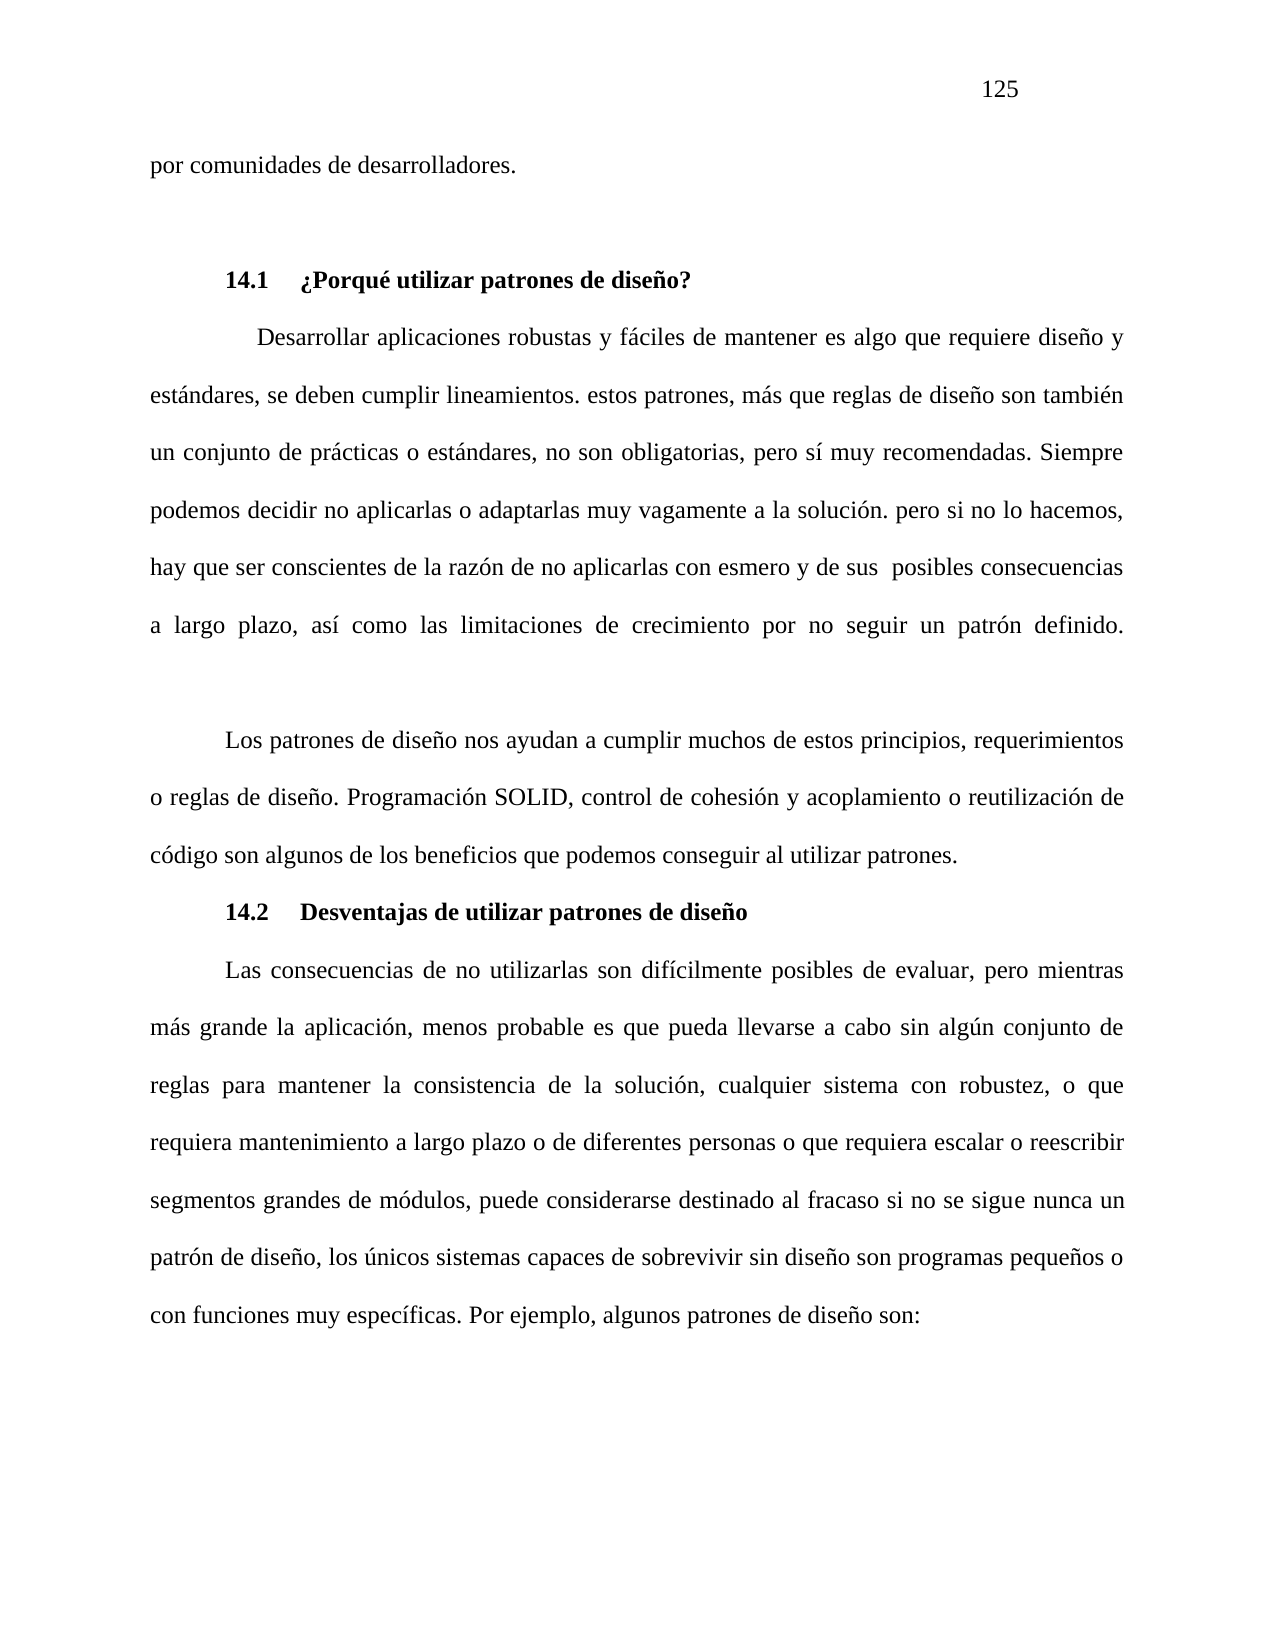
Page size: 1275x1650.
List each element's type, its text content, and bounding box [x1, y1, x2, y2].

text Desarrollar aplicaciones robustas y fáciles de mantener es algo que requiere diseño y estándares, se deben cumplir lineamientos. estos patrones, más que reglas de diseño son también un conjunto de prácticas o estándares, no son obligatorias, pero sí muy recomendadas. Siempre podemos decidir no aplicarlas o adaptarlas muy vagamente a la solución. pero si no lo hacemos, hay que ser conscientes de la razón de no aplicarlas con esmero y de sus posibles consecuencias a largo plazo, así como las limitaciones de crecimiento por no seguir un patrón definido. Los patrones de diseño nos ayudan a cumplir muchos de estos principios, requerimientos o reglas de diseño. Programación SOLID, control de cohesión y acoplamiento o reutilización de código son algunos de los beneficios que podemos conseguir al utilizar patrones. [150, 322, 1125, 869]
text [150, 150, 1125, 179]
subtitle 14.2 Desventajas de utilizar patrones de diseño [150, 897, 1125, 926]
subtitle 14.1 ¿Porqué utilizar patrones de diseño? [150, 265, 1125, 294]
text Las consecuencias de no utilizarlas son difícilmente posibles de evaluar, pero mientras más grande la aplicación, menos probable es que pueda llevarse a cabo sin algún conjunto de reglas para mantener la consistencia de la solución, cualquier sistema con robustez, o que requiera mantenimiento a largo plazo o de diferentes personas o que requiera escalar o reescribir segmentos grandes de módulos, puede considerarse destinado al fracaso si no se sigue nunca un patrón de diseño, los únicos sistemas capaces de sobrevivir sin diseño son programas pequeños o con funciones muy específicas. Por ejemplo, algunos patrones de diseño son: [150, 955, 1125, 1329]
